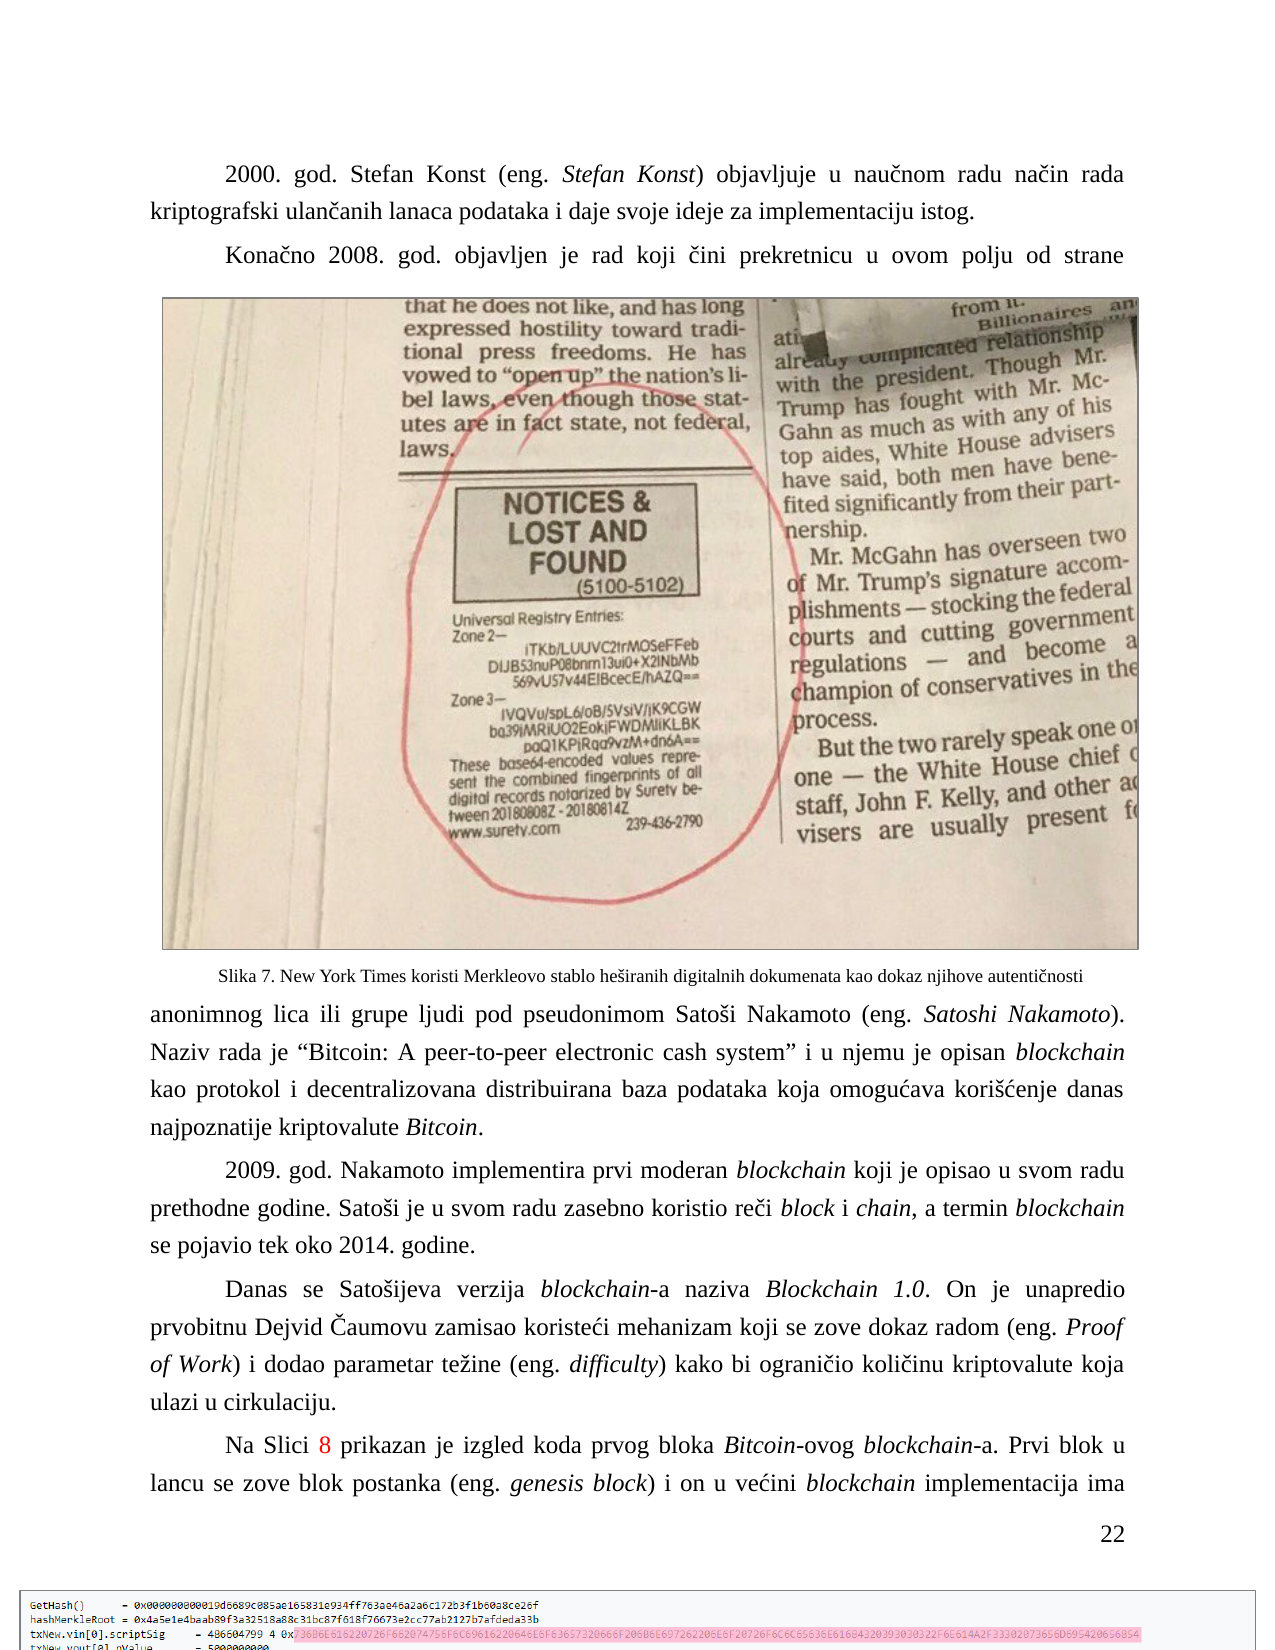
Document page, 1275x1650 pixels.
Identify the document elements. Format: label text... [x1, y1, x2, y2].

picture [163, 299, 1137, 949]
picture [21, 1591, 1255, 1650]
text Danas se Satošijeva verzija blockchain-a naziva Blockchain 1.0. On je unapredio prvobitnu Dejvid Čaumovu zamisao koristeći mehanizam koji se zove dokaz radom (eng. Proof of Work) i dodao parametar težine (eng. difficulty) kako bi ograničio količinu kriptovalute koja ulazi u cirkulaciju. [150, 1266, 1125, 1416]
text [150, 1422, 1125, 1497]
text 2000. god. Stefan Konst (eng. Stefan Konst) objavljuje u naučnom radu način rada kriptografski ulančanih lanaca podataka i daje svoje ideje za implementaciju istog. [150, 150, 1125, 225]
text 2009. god. Nakamoto implementira prvi moderan blockchain koji je opisao u svom radu prethodne godine. Satoši je u svom radu zasebno koristio reči block i chain, a termin blockchain se pojavio tek oko 2014. godine. [150, 1147, 1125, 1259]
